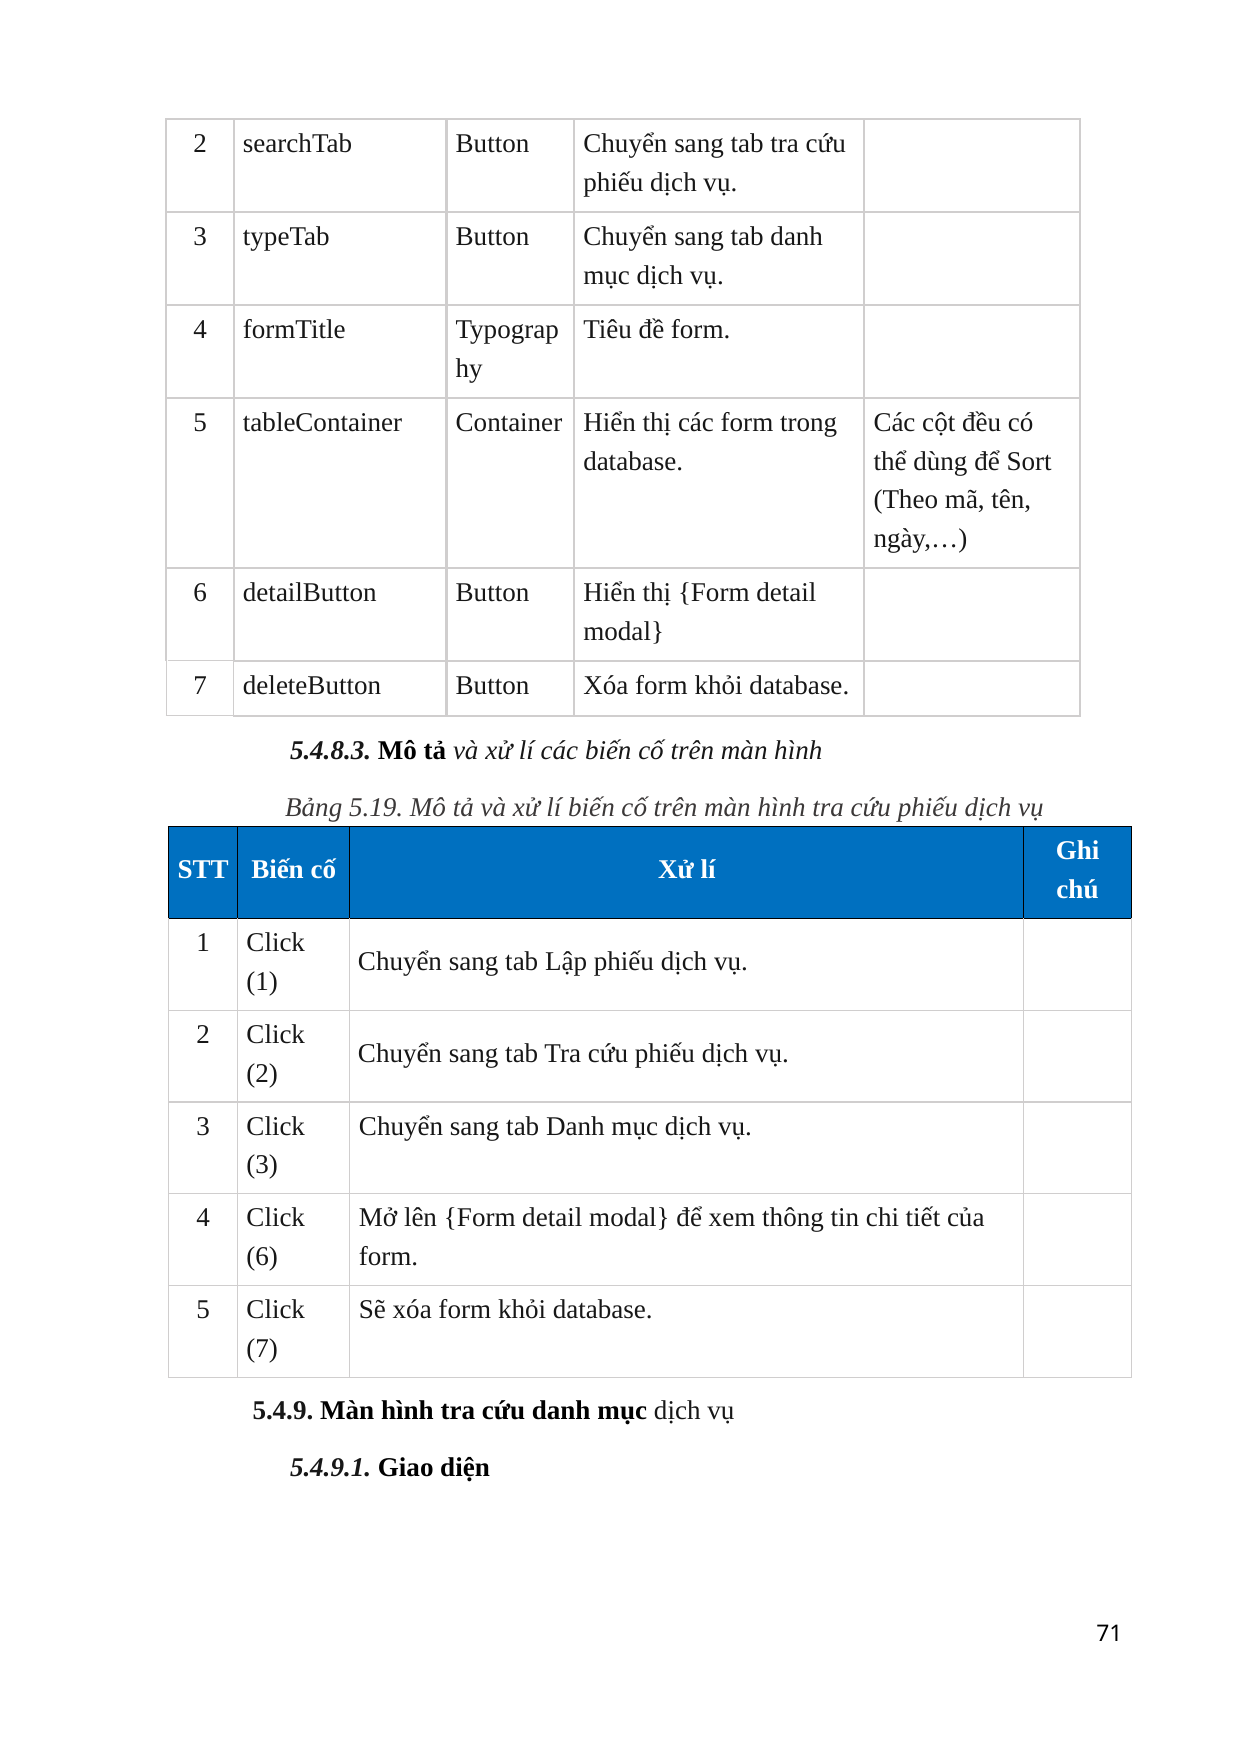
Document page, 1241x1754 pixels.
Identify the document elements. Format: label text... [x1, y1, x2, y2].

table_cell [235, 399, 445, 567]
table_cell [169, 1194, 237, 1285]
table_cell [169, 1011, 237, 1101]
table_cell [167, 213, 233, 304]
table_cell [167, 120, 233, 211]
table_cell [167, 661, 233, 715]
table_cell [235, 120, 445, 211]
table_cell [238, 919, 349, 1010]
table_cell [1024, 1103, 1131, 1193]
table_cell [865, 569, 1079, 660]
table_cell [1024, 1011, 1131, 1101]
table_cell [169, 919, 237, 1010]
text Giao diện [290, 1452, 1122, 1483]
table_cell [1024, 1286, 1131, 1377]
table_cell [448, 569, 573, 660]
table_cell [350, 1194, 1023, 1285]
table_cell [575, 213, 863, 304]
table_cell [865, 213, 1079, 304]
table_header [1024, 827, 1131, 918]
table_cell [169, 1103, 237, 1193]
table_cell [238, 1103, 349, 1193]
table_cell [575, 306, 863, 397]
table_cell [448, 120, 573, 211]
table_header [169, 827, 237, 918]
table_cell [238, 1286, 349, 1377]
text Mô tả và xử lí các biến cố trên màn hình [290, 734, 1122, 765]
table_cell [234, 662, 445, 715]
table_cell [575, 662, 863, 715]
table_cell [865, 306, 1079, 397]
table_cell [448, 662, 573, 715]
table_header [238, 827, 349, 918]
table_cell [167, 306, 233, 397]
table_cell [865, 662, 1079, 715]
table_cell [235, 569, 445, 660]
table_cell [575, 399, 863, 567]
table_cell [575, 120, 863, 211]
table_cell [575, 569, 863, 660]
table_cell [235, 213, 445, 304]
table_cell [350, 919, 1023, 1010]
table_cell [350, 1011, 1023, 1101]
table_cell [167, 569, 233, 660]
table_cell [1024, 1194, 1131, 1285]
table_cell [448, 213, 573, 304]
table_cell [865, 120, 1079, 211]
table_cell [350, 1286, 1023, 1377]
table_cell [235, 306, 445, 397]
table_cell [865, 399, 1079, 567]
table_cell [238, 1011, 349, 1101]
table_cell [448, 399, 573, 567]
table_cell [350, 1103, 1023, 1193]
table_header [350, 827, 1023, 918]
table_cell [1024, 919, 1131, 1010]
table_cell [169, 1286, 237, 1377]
text Màn hình tra cứu danh mục dịch vụ [252, 1394, 1122, 1426]
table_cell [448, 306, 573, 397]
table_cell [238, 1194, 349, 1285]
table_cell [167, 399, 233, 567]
